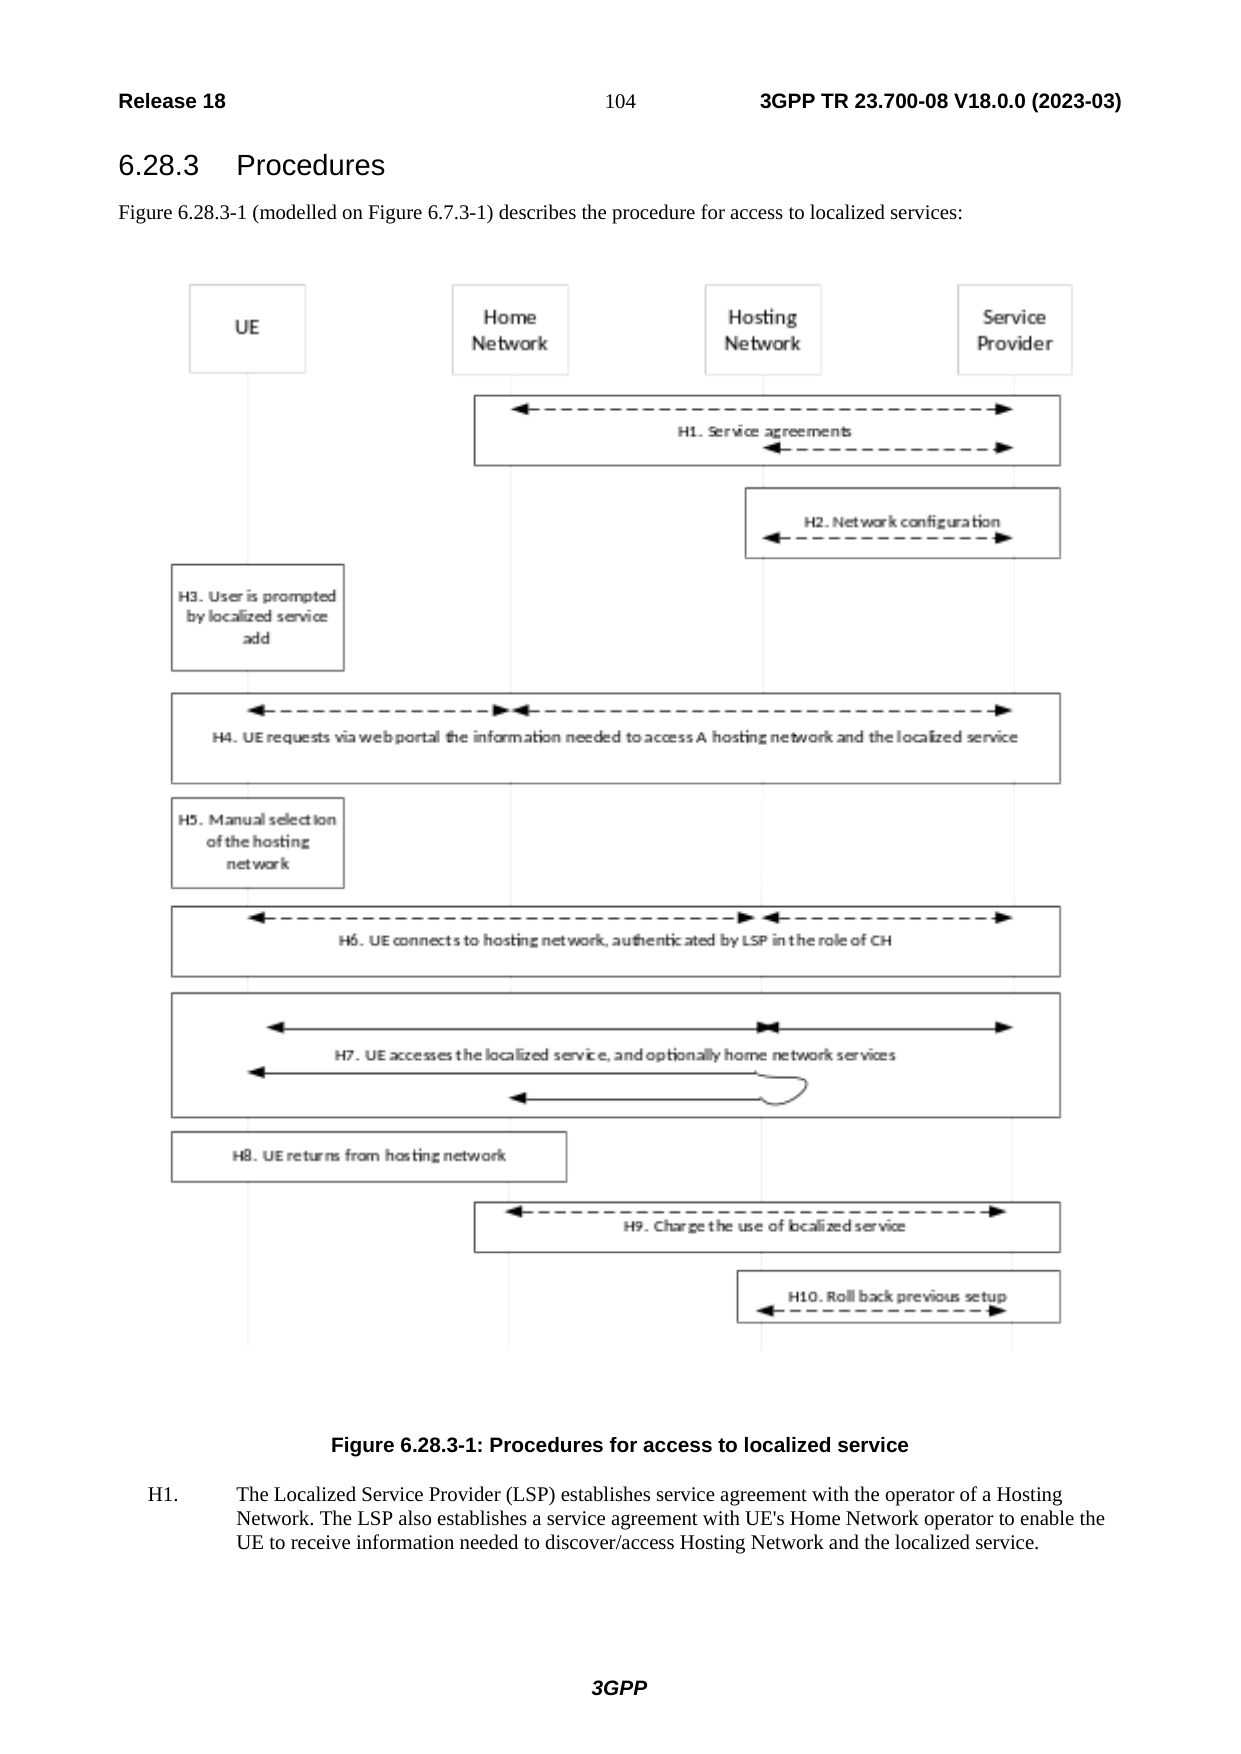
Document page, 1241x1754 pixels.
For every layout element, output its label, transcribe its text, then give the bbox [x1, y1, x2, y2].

text Figure 6.28.3-1: Procedures for access to localized service [118, 1433, 1122, 1457]
subtitle 6.28.3 Procedures [118, 147, 1122, 181]
text H1. The Localized Service Provider (LSP) establishes service agreement with the operator of a Hosting Network. The LSP also establishes a service agreement with UE's Home Network operator to enable the UE to receive information needed to discover/access Hosting Network and the localized service. [148, 1482, 1122, 1554]
text Figure 6.28.3-1 (modelled on Figure 6.7.3-1) describes the procedure for access to localized services: [118, 200, 1122, 224]
